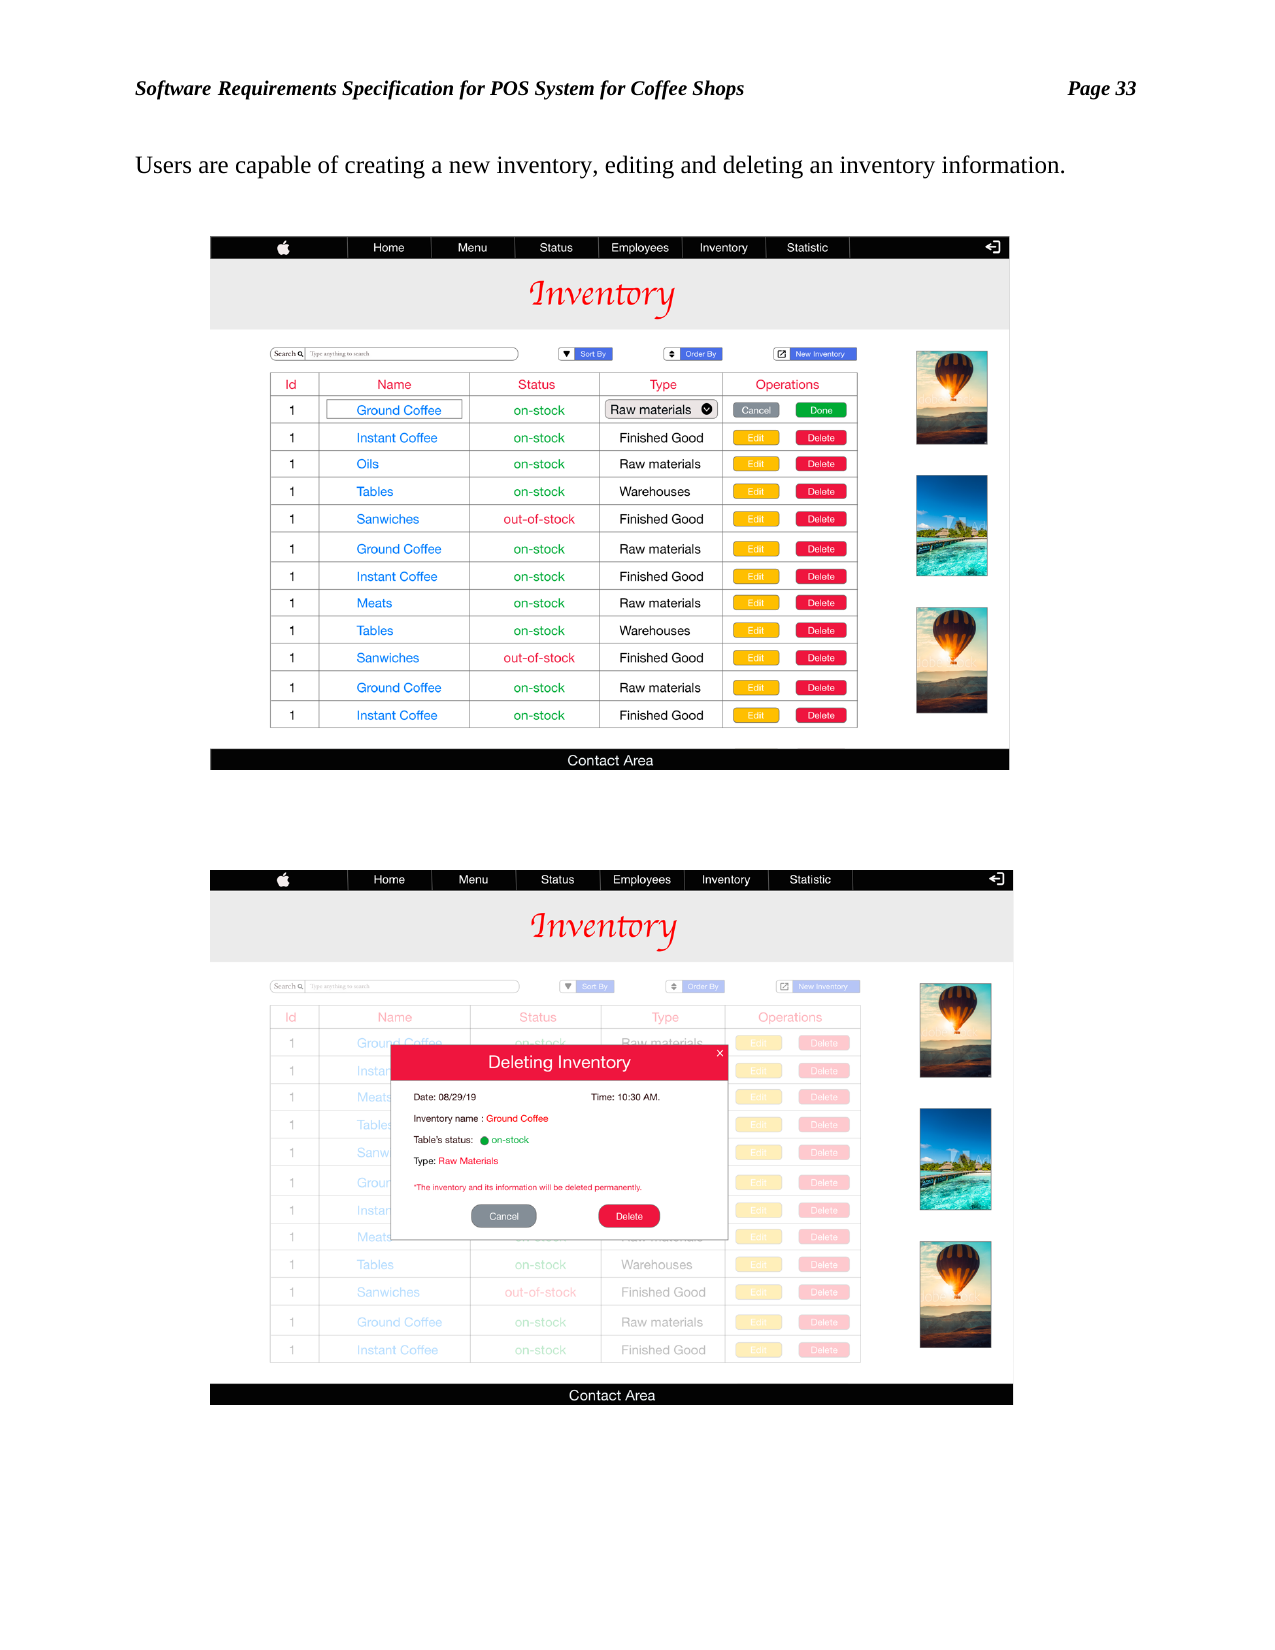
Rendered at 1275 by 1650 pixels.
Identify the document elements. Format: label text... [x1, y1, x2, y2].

picture [210, 870, 1014, 1405]
text Users are capable of creating a new inventory, editing and deleting an inventory information. [135, 150, 1140, 179]
picture [210, 236, 1010, 770]
